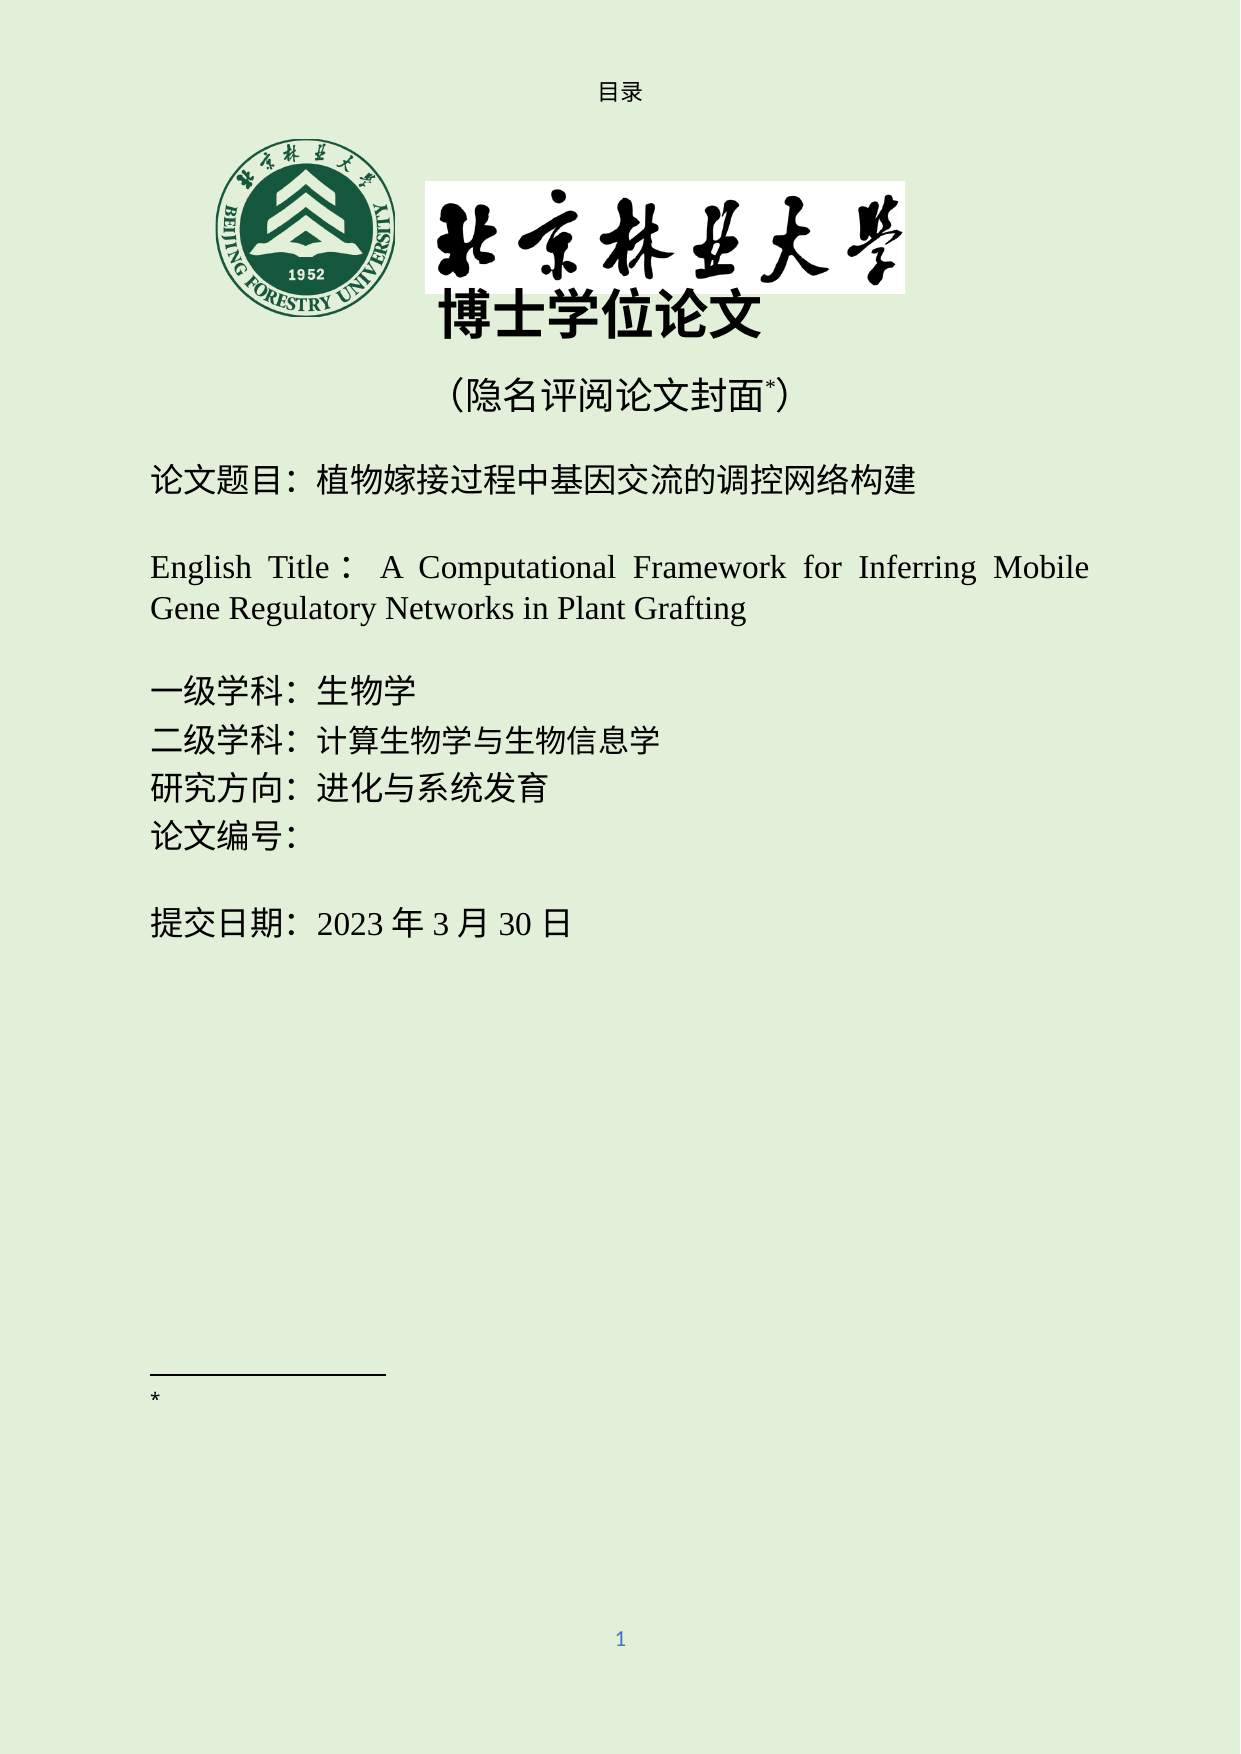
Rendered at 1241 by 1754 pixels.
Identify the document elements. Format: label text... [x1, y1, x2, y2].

text 提交日期：2023 年 3 月 30 日 [150, 896, 1090, 944]
text 一级学科：生物学 [150, 665, 1090, 713]
text English Title：A Computational Framework for Inferring Mobile Gene Regulatory Networks in Plant Grafting [150, 540, 1090, 627]
text 论文编号： [150, 810, 1090, 858]
text 研究方向：进化与系统发育 [150, 762, 1090, 810]
text 二级学科：计算生物学与生物信息学 [150, 713, 1090, 762]
text 论文题目：植物嫁接过程中基因交流的调控网络构建 [150, 454, 1090, 502]
text （隐名评阅论文封面*） [150, 366, 1090, 420]
picture [425, 181, 906, 294]
